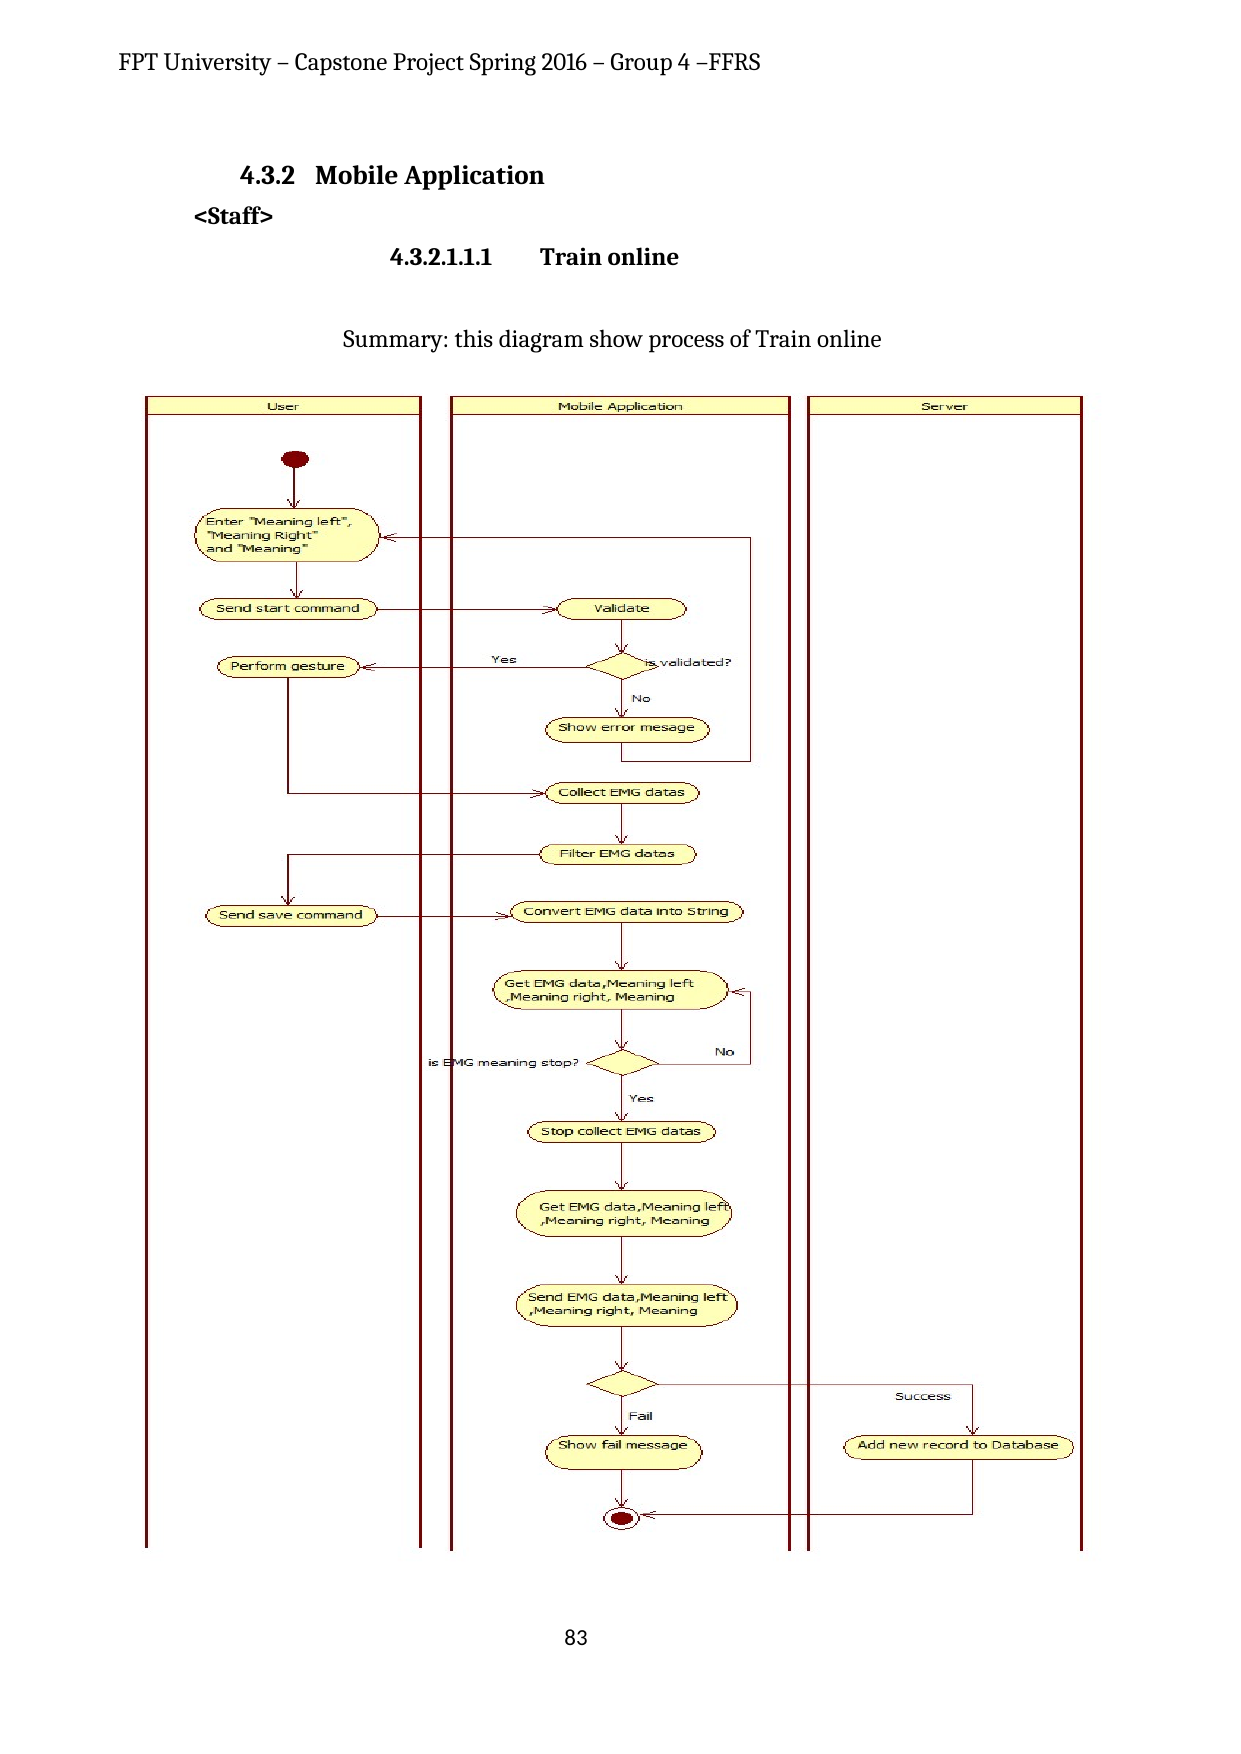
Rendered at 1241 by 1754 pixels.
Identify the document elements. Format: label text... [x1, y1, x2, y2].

subtitle Train online [390, 243, 1033, 272]
picture [118, 378, 1113, 1568]
subtitle <Staff> [118, 202, 1033, 231]
text Summary: this diagram show process of Train online [268, 325, 1033, 353]
subtitle Mobile Application [240, 160, 1033, 191]
